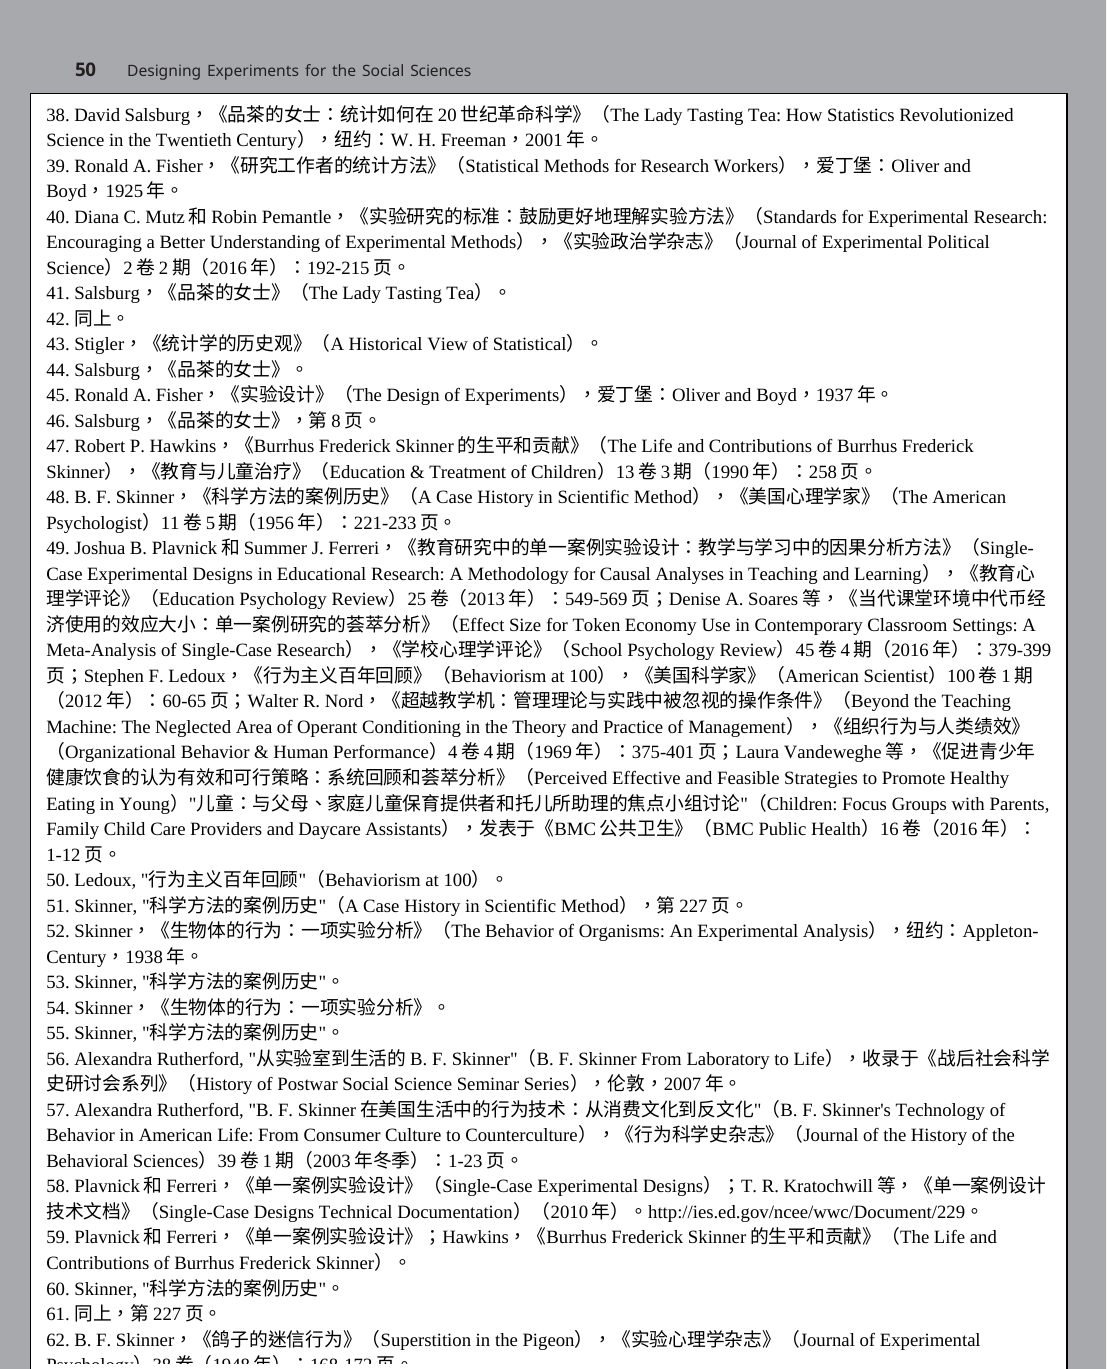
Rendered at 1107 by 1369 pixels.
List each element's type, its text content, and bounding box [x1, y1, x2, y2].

text 50 Designing Experiments for the Social Sciences [75, 56, 1106, 82]
